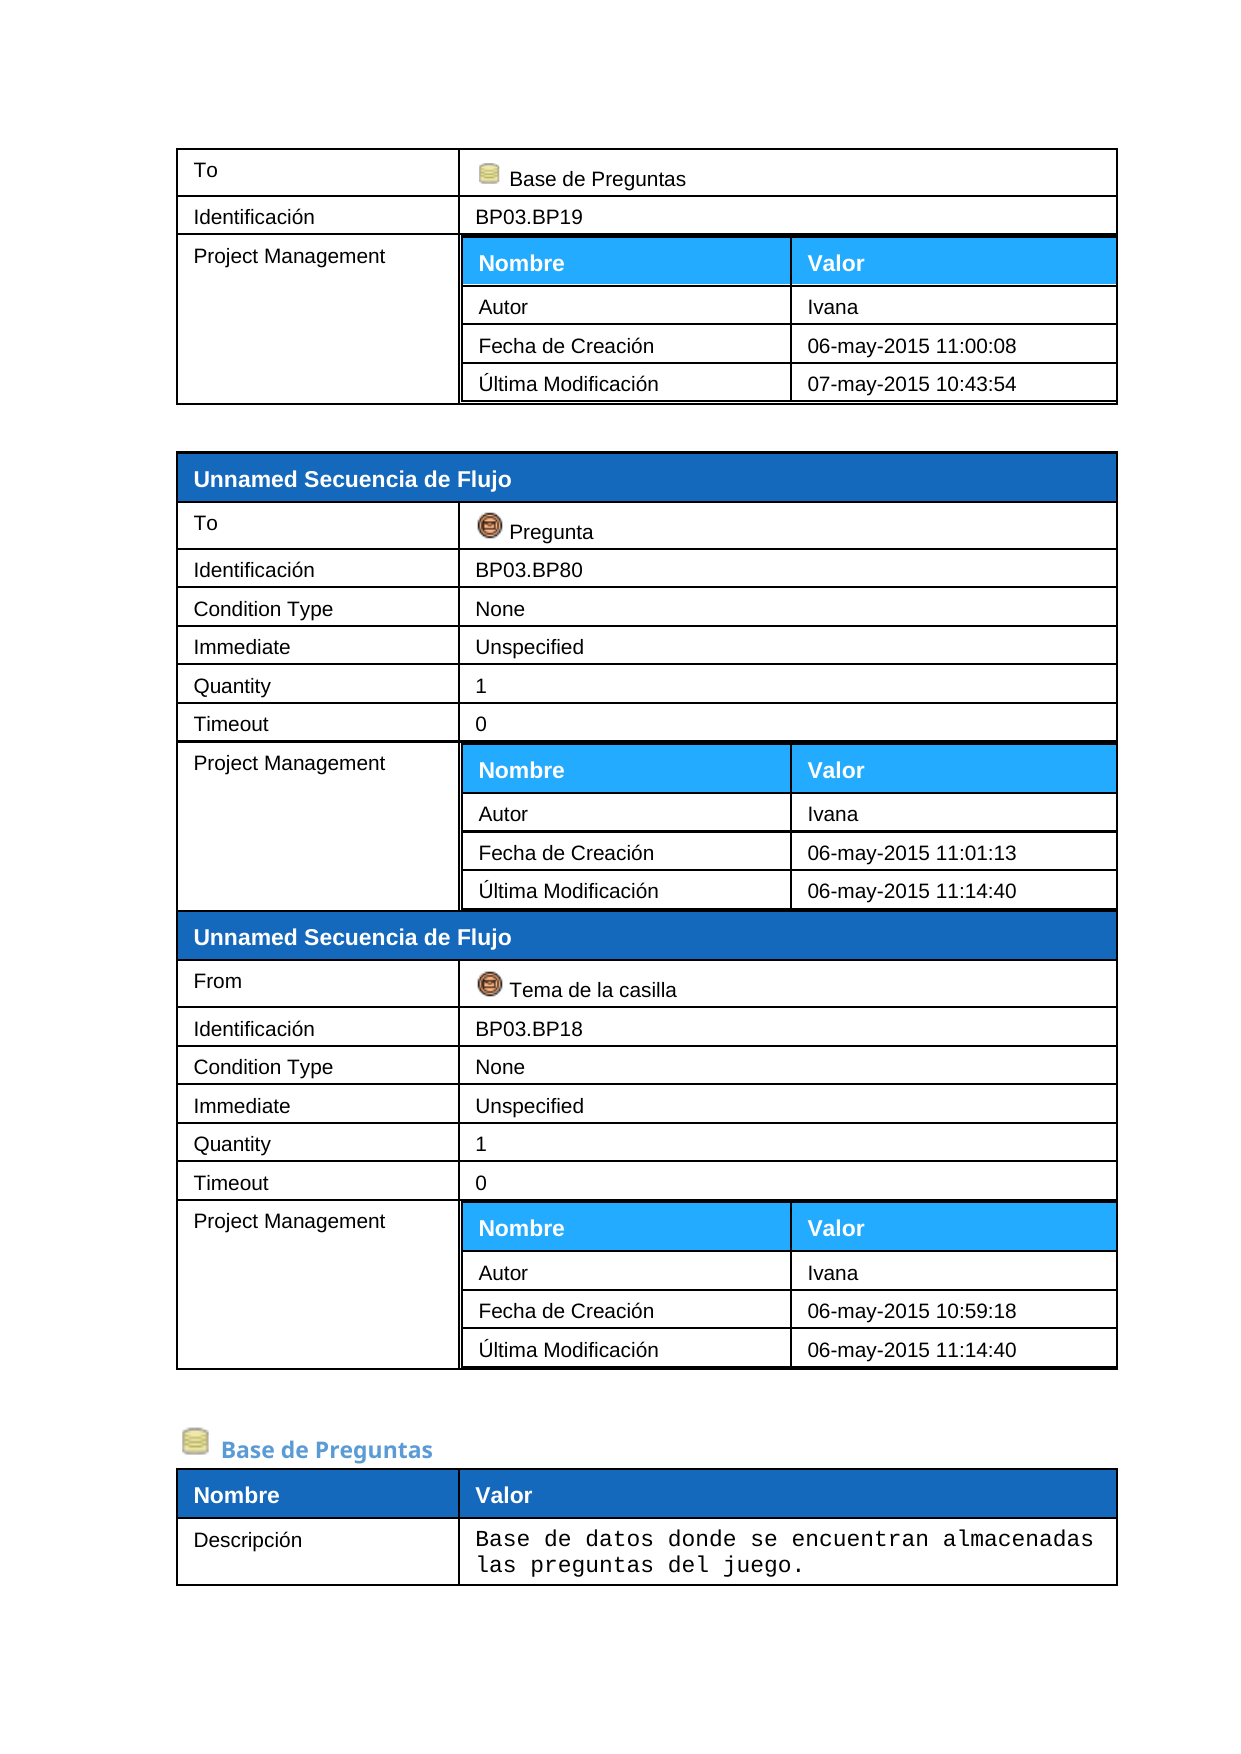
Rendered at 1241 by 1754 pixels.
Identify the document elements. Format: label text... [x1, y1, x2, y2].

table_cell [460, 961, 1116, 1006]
subtitle Base de Preguntas [177, 1421, 1063, 1465]
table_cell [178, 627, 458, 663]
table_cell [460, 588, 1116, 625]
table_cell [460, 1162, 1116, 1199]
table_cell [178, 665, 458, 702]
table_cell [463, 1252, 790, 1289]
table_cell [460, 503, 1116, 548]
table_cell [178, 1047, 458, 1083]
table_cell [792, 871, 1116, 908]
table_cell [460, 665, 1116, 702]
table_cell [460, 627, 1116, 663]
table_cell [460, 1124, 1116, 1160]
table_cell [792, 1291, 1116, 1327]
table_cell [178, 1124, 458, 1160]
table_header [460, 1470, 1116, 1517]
picture [475, 969, 504, 998]
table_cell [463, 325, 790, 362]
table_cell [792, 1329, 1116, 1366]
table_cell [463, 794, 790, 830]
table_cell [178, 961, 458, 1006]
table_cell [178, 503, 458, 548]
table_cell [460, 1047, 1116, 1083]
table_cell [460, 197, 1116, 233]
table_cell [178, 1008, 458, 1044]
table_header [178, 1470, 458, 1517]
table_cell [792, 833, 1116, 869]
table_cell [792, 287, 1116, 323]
picture [475, 511, 504, 540]
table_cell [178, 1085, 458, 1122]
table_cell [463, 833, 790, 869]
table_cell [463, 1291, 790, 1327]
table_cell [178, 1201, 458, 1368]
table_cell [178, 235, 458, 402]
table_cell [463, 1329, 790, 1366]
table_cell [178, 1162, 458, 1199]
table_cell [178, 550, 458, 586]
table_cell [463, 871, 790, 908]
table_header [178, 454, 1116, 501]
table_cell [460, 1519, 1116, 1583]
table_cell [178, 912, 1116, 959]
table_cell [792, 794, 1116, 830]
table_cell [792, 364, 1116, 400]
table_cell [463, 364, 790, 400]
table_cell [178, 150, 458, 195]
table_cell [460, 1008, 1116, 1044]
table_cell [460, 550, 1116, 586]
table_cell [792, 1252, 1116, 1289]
picture [475, 158, 504, 187]
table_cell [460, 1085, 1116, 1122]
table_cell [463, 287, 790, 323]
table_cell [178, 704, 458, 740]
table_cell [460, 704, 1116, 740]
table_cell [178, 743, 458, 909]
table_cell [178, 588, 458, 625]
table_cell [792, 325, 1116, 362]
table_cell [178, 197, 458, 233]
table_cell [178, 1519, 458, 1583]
picture [177, 1421, 215, 1459]
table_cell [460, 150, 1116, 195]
